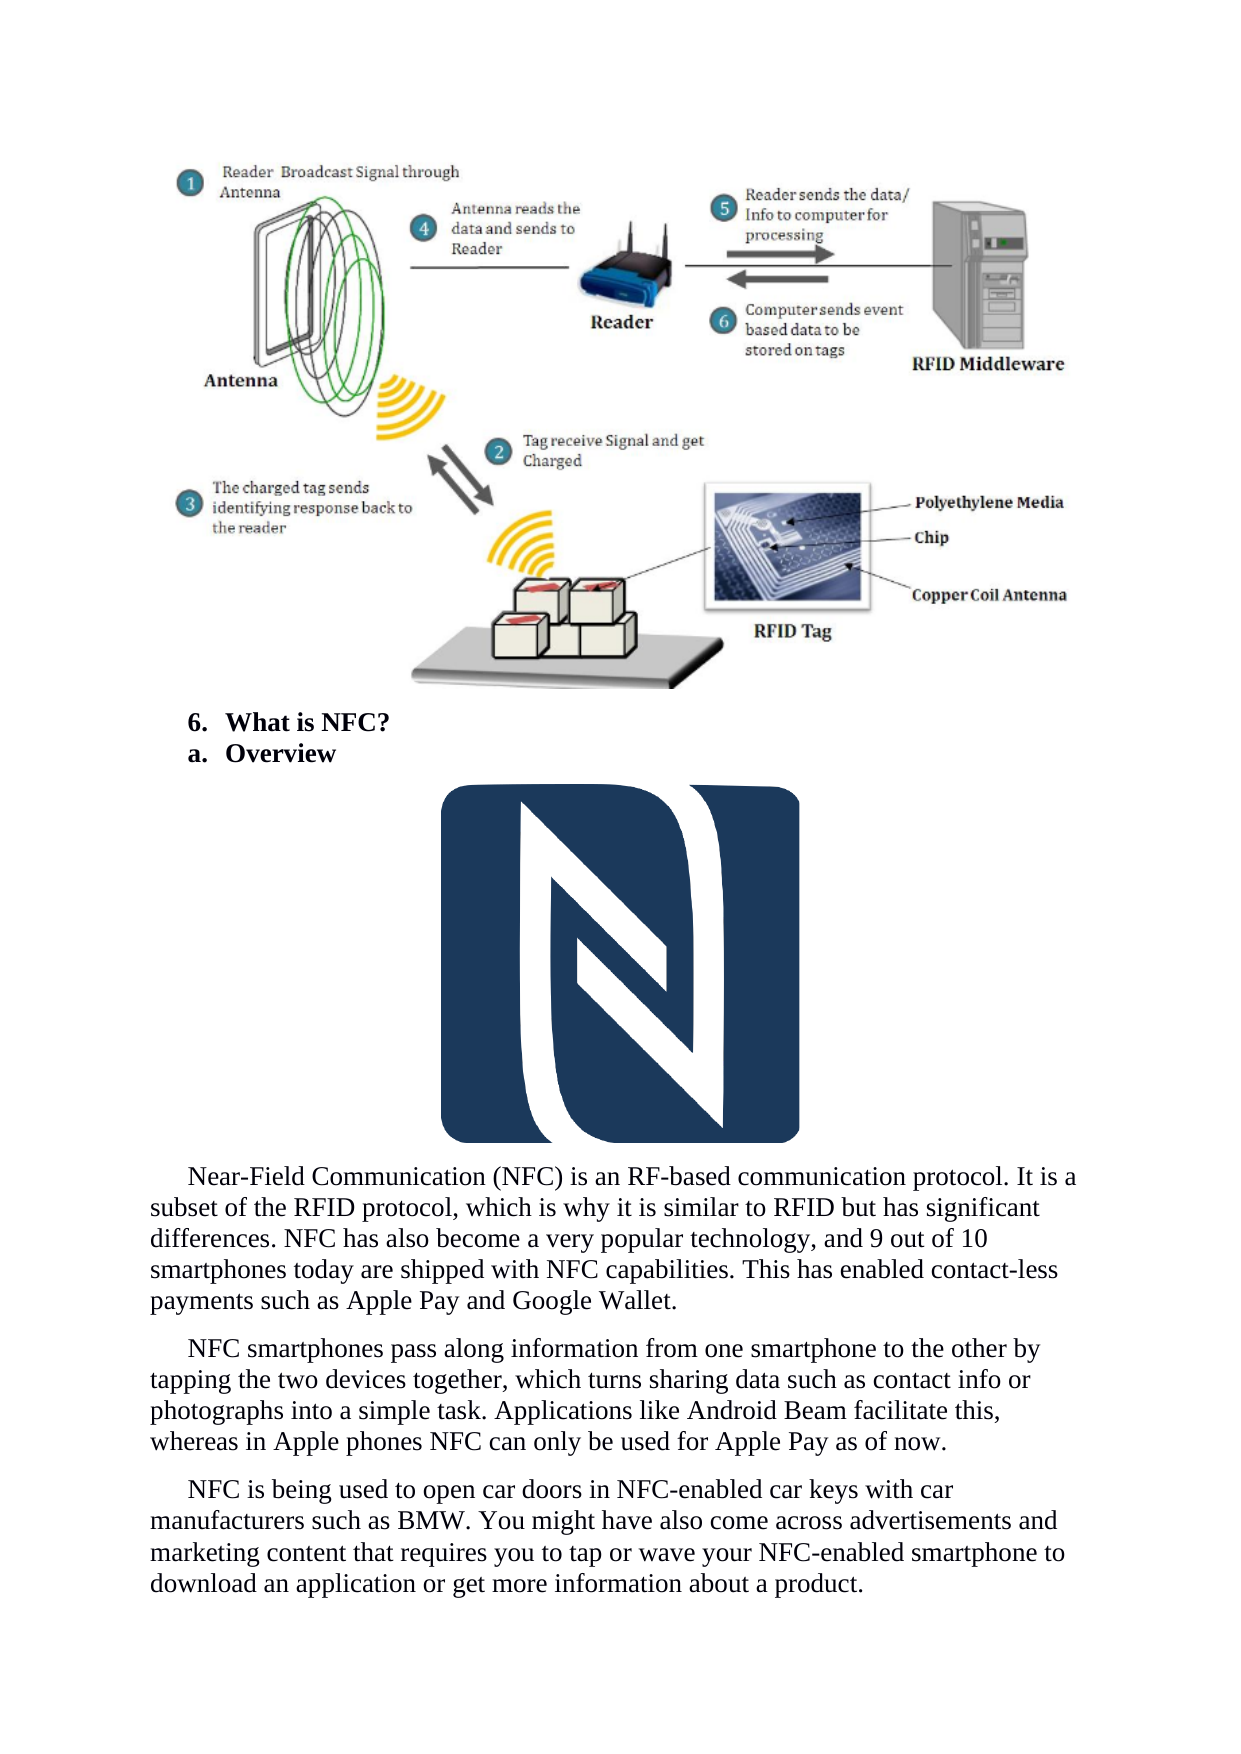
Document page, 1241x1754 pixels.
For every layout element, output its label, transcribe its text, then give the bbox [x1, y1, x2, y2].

text NFC is being used to open car doors in NFC-enabled car keys with car manufacturers such as BMW. You might have also come across advertisements and marketing content that requires you to tap or wave your NFC-enabled smartphone to download an application or get more information about a product. [150, 1473, 1090, 1598]
picture [150, 150, 1091, 689]
picture [441, 784, 800, 1143]
text Near-Field Communication (NFC) is an RF-based communication protocol. It is a subset of the RFID protocol, which is why it is similar to RFID but has significant differences. NFC has also become a very popular technology, and 9 out of 10 smartphones today are shipped with NFC capabilities. This has enabled contact-less payments such as Apple Pay and Google Wallet. [150, 1160, 1090, 1315]
text NFC smartphones pass along information from one smartphone to the other by tapping the two devices together, which turns sharing data such as contact info or photographs into a simple task. Applications like Android Beam facilitate this, whereas in Apple phones NFC can only be used for Apple Pay as of now. [150, 1332, 1090, 1457]
list What is NFC? [187, 706, 1090, 737]
list Overview [187, 737, 1090, 768]
